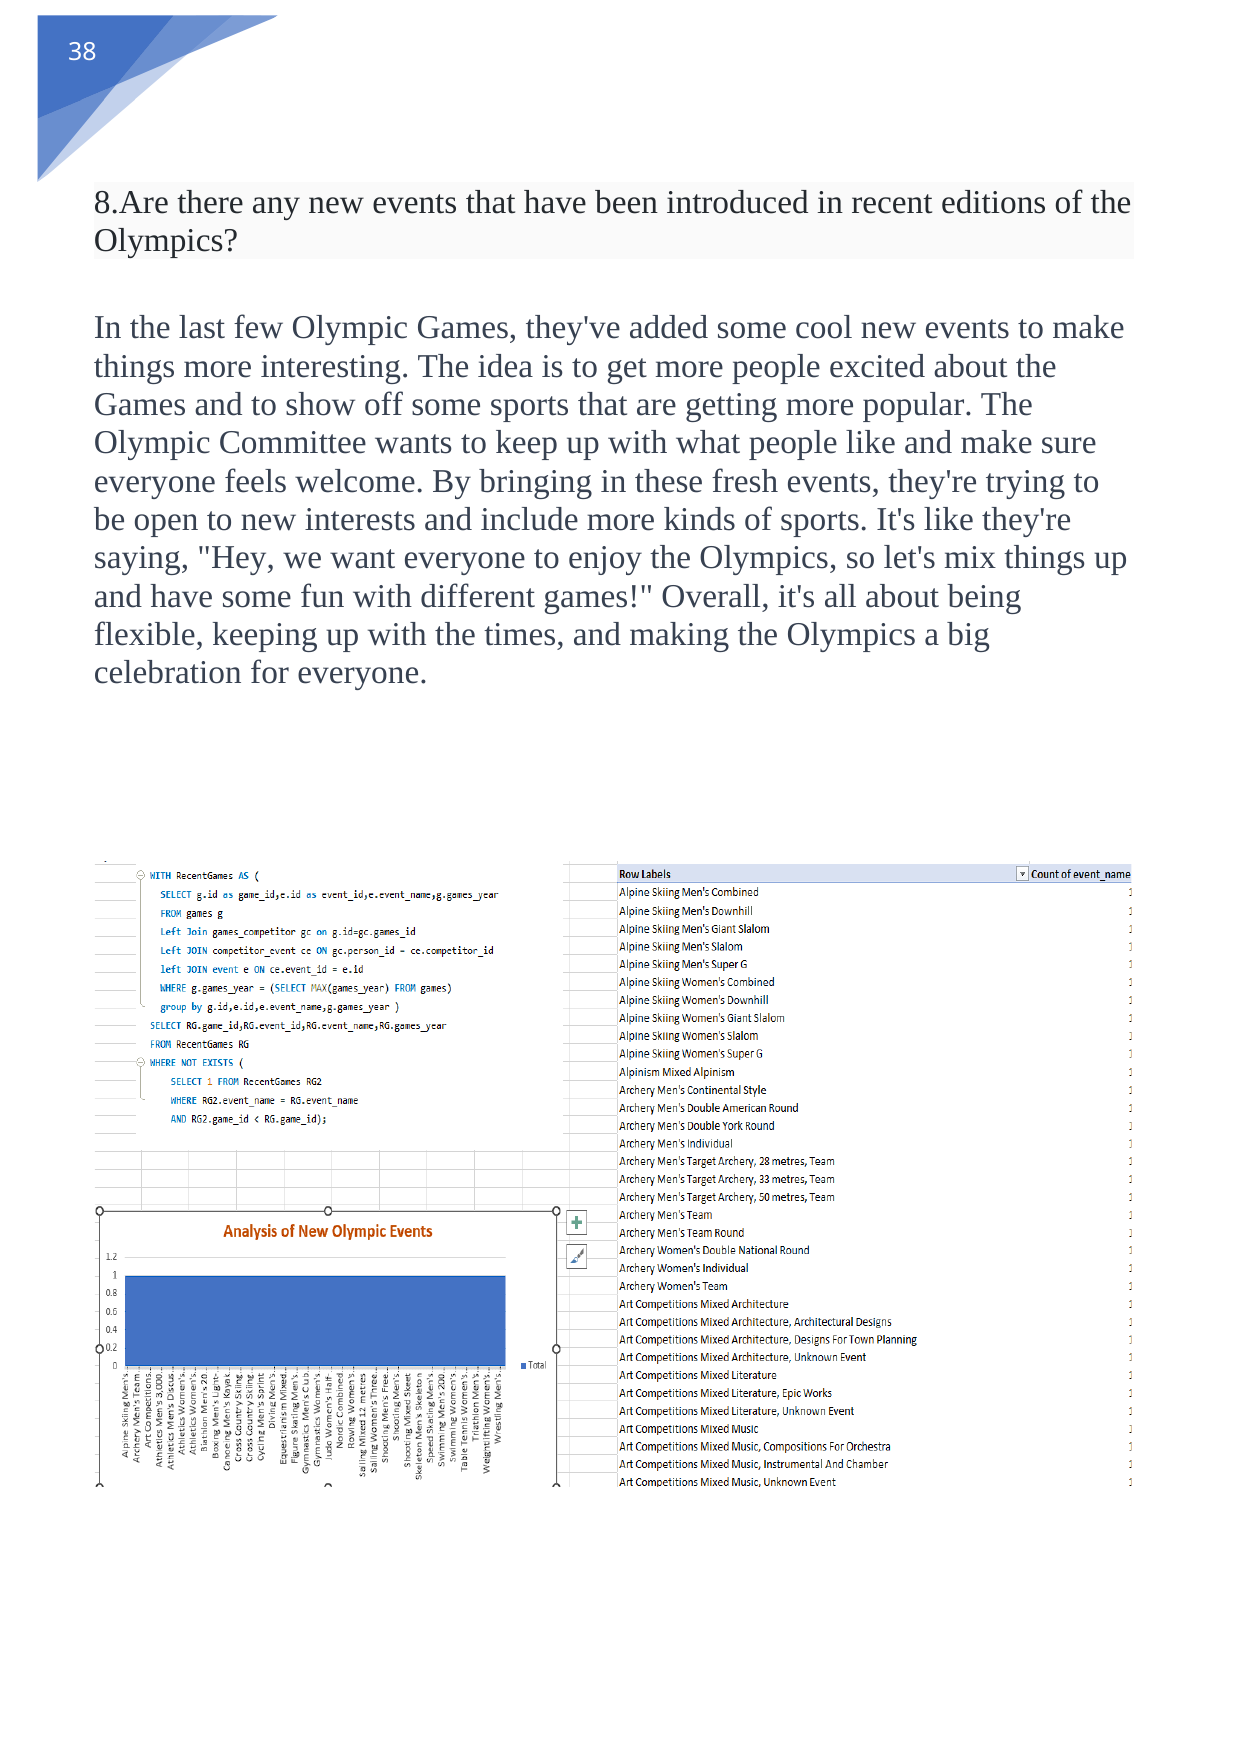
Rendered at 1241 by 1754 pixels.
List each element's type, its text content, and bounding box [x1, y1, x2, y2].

text 8.Are there any new events that have been introduced in recent editions of the Olympics? [94, 182, 1134, 259]
picture [93, 861, 1131, 1486]
picture [37, 15, 279, 184]
text In the last few Olympic Games, they've added some cool new events to make things more interesting. The idea is to get more people excited about the Games and to show off some sports that are getting more popular. The Olympic Committee wants to keep up with what people like and make sure everyone feels welcome. By bringing in these fresh events, they're trying to be open to new interests and include more kinds of sports. It's like they're saying, "Hey, we want everyone to enjoy the Olympics, so let's mix things up and have some fun with different games!" Overall, it's all about being flexible, keeping up with the times, and making the Olympics a big celebration for everyone. [94, 269, 1134, 691]
